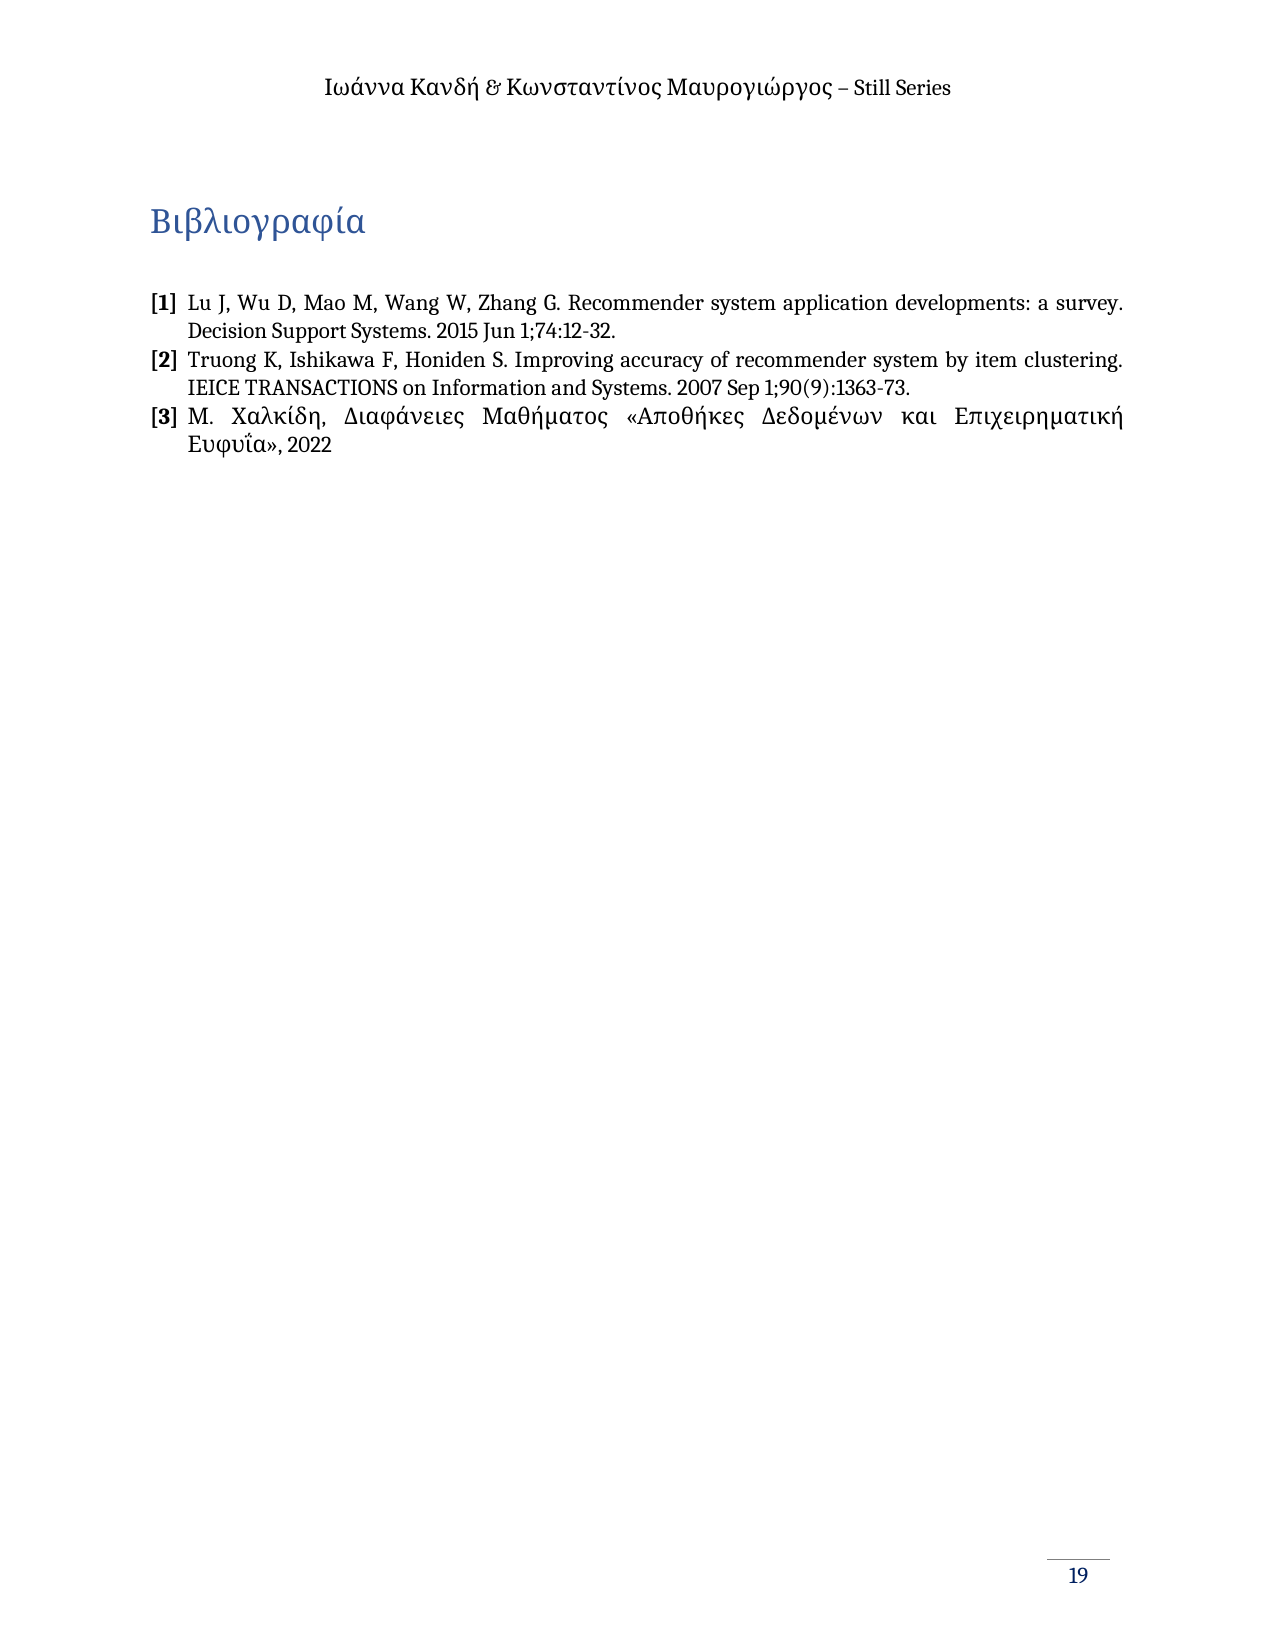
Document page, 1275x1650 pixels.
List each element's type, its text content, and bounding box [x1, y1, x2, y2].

list Μ. Χαλκίδη, Διαφάνειες Μαθήματος «Αποθήκες Δεδομένων και Επιχειρηματική Ευφυΐα», 2022 [150, 404, 1125, 458]
list Truong K, Ishikawa F, Honiden S. Improving accuracy of recommender system by item clustering. IEICE TRANSACTIONS on Information and Systems. 2007 Sep 1;90(9):1363-73. [150, 347, 1125, 402]
subtitle Βιβλιογραφία [150, 203, 1125, 242]
list Lu J, Wu D, Mao M, Wang W, Zhang G. Recommender system application developments: a survey. Decision Support Systems. 2015 Jun 1;74:12-32. [150, 290, 1125, 345]
